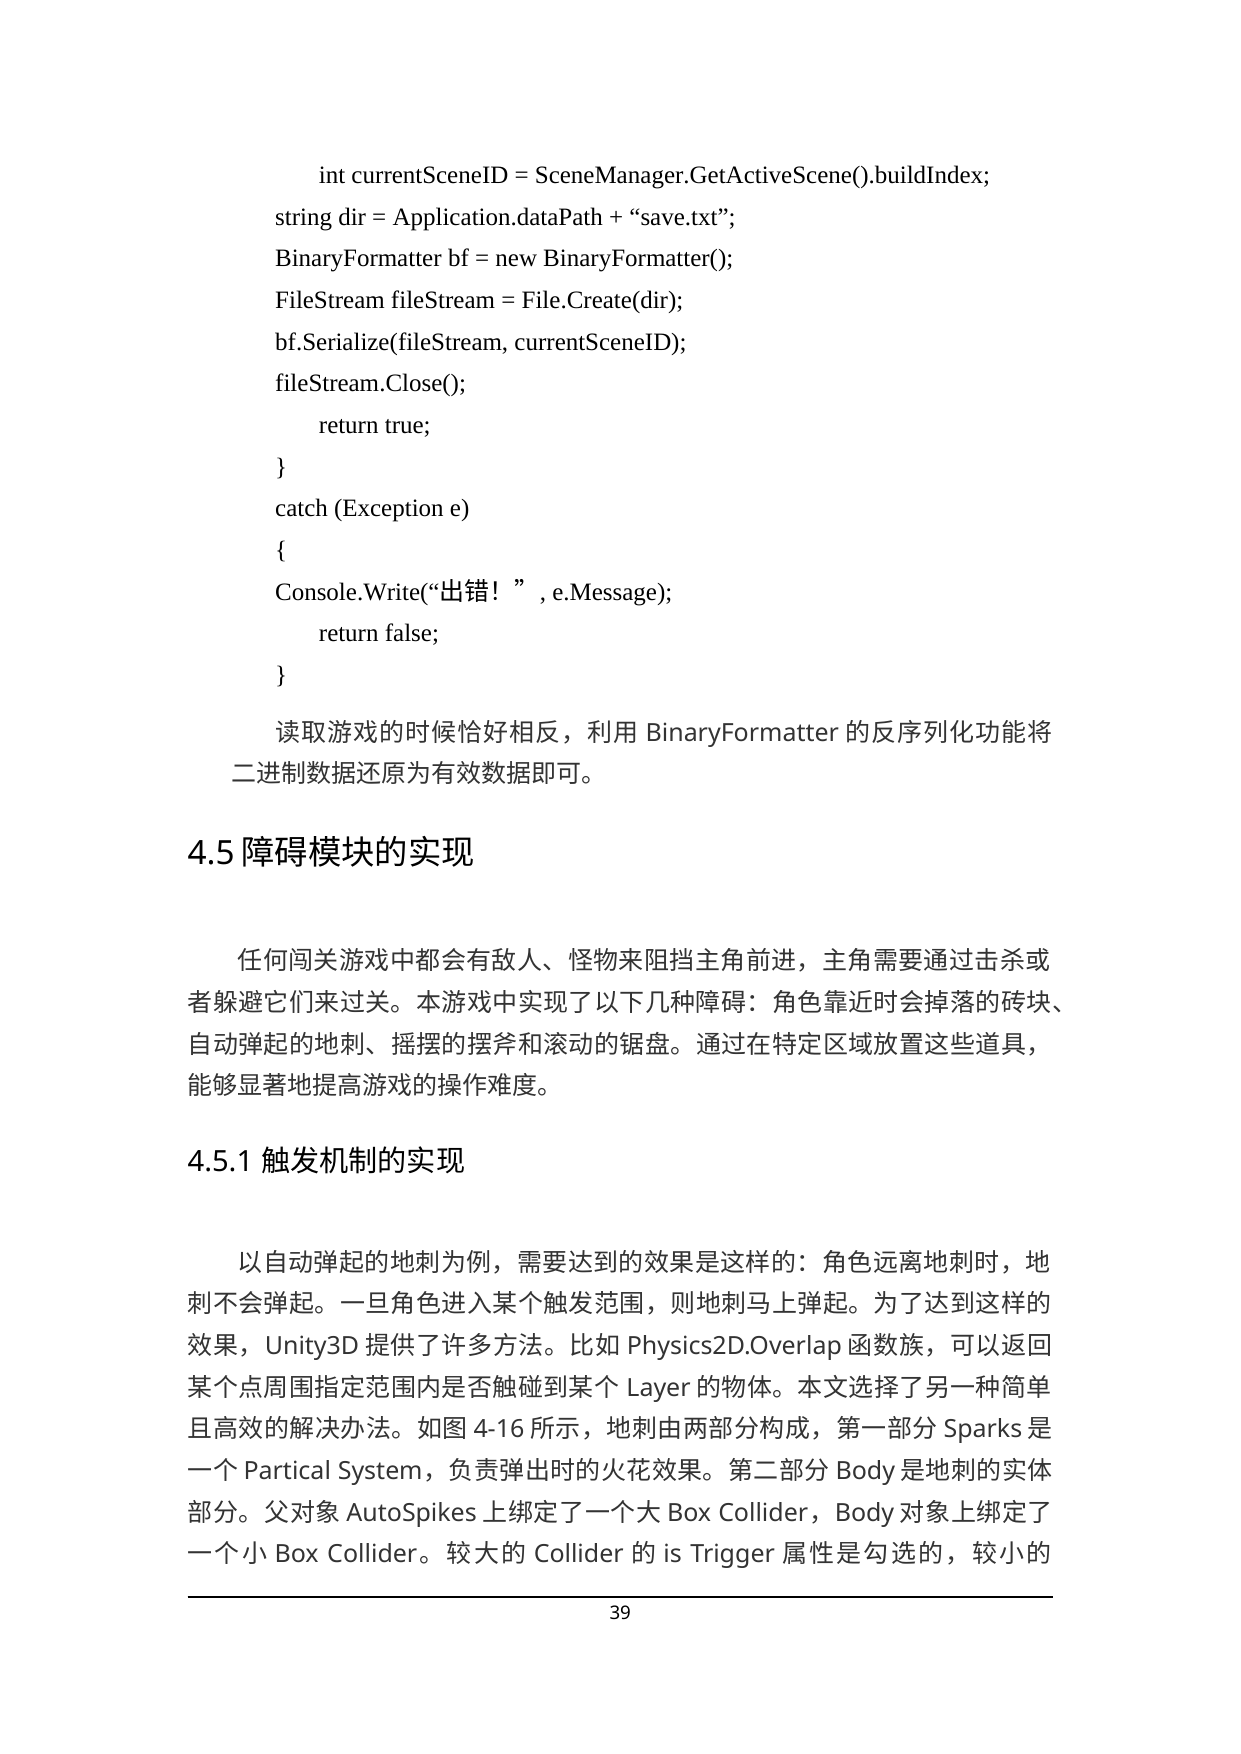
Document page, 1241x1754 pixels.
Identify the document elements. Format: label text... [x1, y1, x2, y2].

text 任何闯关游戏中都会有敌人、怪物来阻挡主角前进，主角需要通过击杀或者躲避它们来过关。本游戏中实现了以下几种障碍：角色靠近时会掉落的砖块、自动弹起的地刺、摇摆的摆斧和滚动的锯盘。通过在特定区域放置这些道具，能够显著地提高游戏的操作难度。 [187, 936, 1053, 1103]
text return true; [187, 400, 1053, 442]
subtitle 4.5障碍模块的实现 [187, 826, 1053, 874]
text BinaryFormatter bf = new BinaryFormatter(); [187, 233, 1053, 275]
text fileStream.Close(); [187, 358, 1053, 400]
text catch (Exception e) [187, 483, 1053, 525]
text bf.Serialize(fileStream, currentSceneID); [187, 317, 1053, 358]
text Console.Write(“出错！”, e.Message); [187, 567, 1053, 608]
text string dir = Application.dataPath + “save.txt”; [187, 192, 1053, 233]
text { [231, 525, 1053, 567]
text } [187, 442, 1053, 483]
text int currentSceneID = SceneManager.GetActiveScene().buildIndex; [319, 150, 1053, 192]
text return false; [231, 608, 1053, 650]
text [187, 1238, 1053, 1571]
text 读取游戏的时候恰好相反，利用BinaryFormatter的反序列化功能将二进制数据还原为有效数据即可。 [231, 708, 1053, 791]
subtitle 4.5.1 触发机制的实现 [187, 1137, 1053, 1180]
text } [231, 650, 1053, 692]
text FileStream fileStream = File.Create(dir); [187, 275, 1053, 317]
